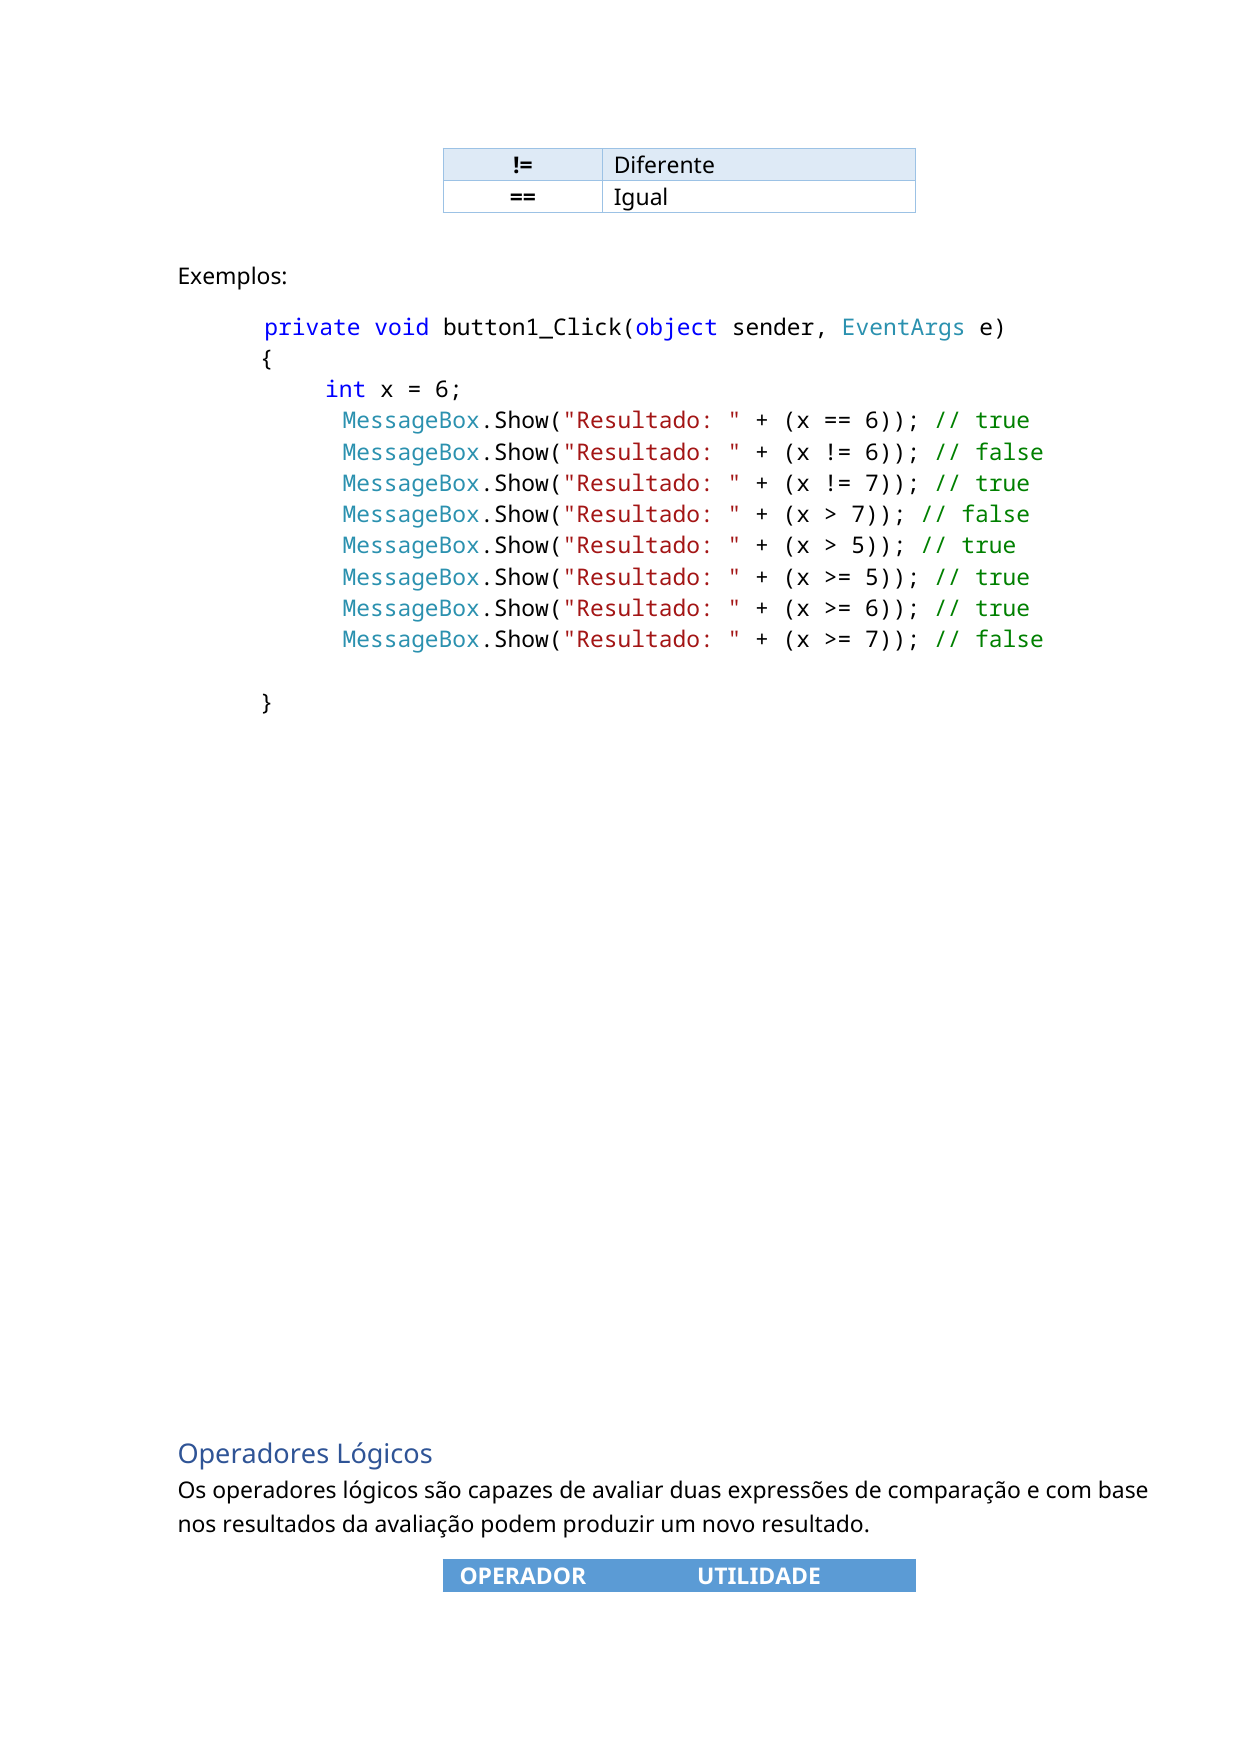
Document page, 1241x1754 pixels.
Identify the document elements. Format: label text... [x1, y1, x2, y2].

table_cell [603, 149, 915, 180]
text } [177, 686, 1181, 717]
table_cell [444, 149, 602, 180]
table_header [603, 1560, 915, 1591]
text MessageBox.Show("Resultado: " + (x >= 6)); // true [177, 592, 1181, 623]
text MessageBox.Show("Resultado: " + (x != 7)); // true [177, 467, 1181, 498]
text MessageBox.Show("Resultado: " + (x != 6)); // false [177, 436, 1181, 467]
text Os operadores lógicos são capazes de avaliar duas expressões de comparação e com base nos resultados da avaliação podem produzir um novo resultado. [177, 1474, 1181, 1539]
subtitle Operadores Lógicos [177, 1435, 1181, 1472]
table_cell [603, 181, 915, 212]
text MessageBox.Show("Resultado: " + (x >= 5)); // true [177, 561, 1181, 592]
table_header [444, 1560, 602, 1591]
text Exemplos: [177, 260, 1181, 291]
text MessageBox.Show("Resultado: " + (x >= 7)); // false [177, 623, 1181, 654]
text MessageBox.Show("Resultado: " + (x > 7)); // false [177, 498, 1181, 529]
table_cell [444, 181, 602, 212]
text private void button1_Click(object sender, EventArgs e) [177, 311, 1181, 342]
text MessageBox.Show("Resultado: " + (x == 6)); // true [177, 404, 1181, 436]
text MessageBox.Show("Resultado: " + (x > 5)); // true [177, 529, 1181, 561]
text { [177, 342, 1181, 373]
text int x = 6; [177, 373, 1181, 404]
